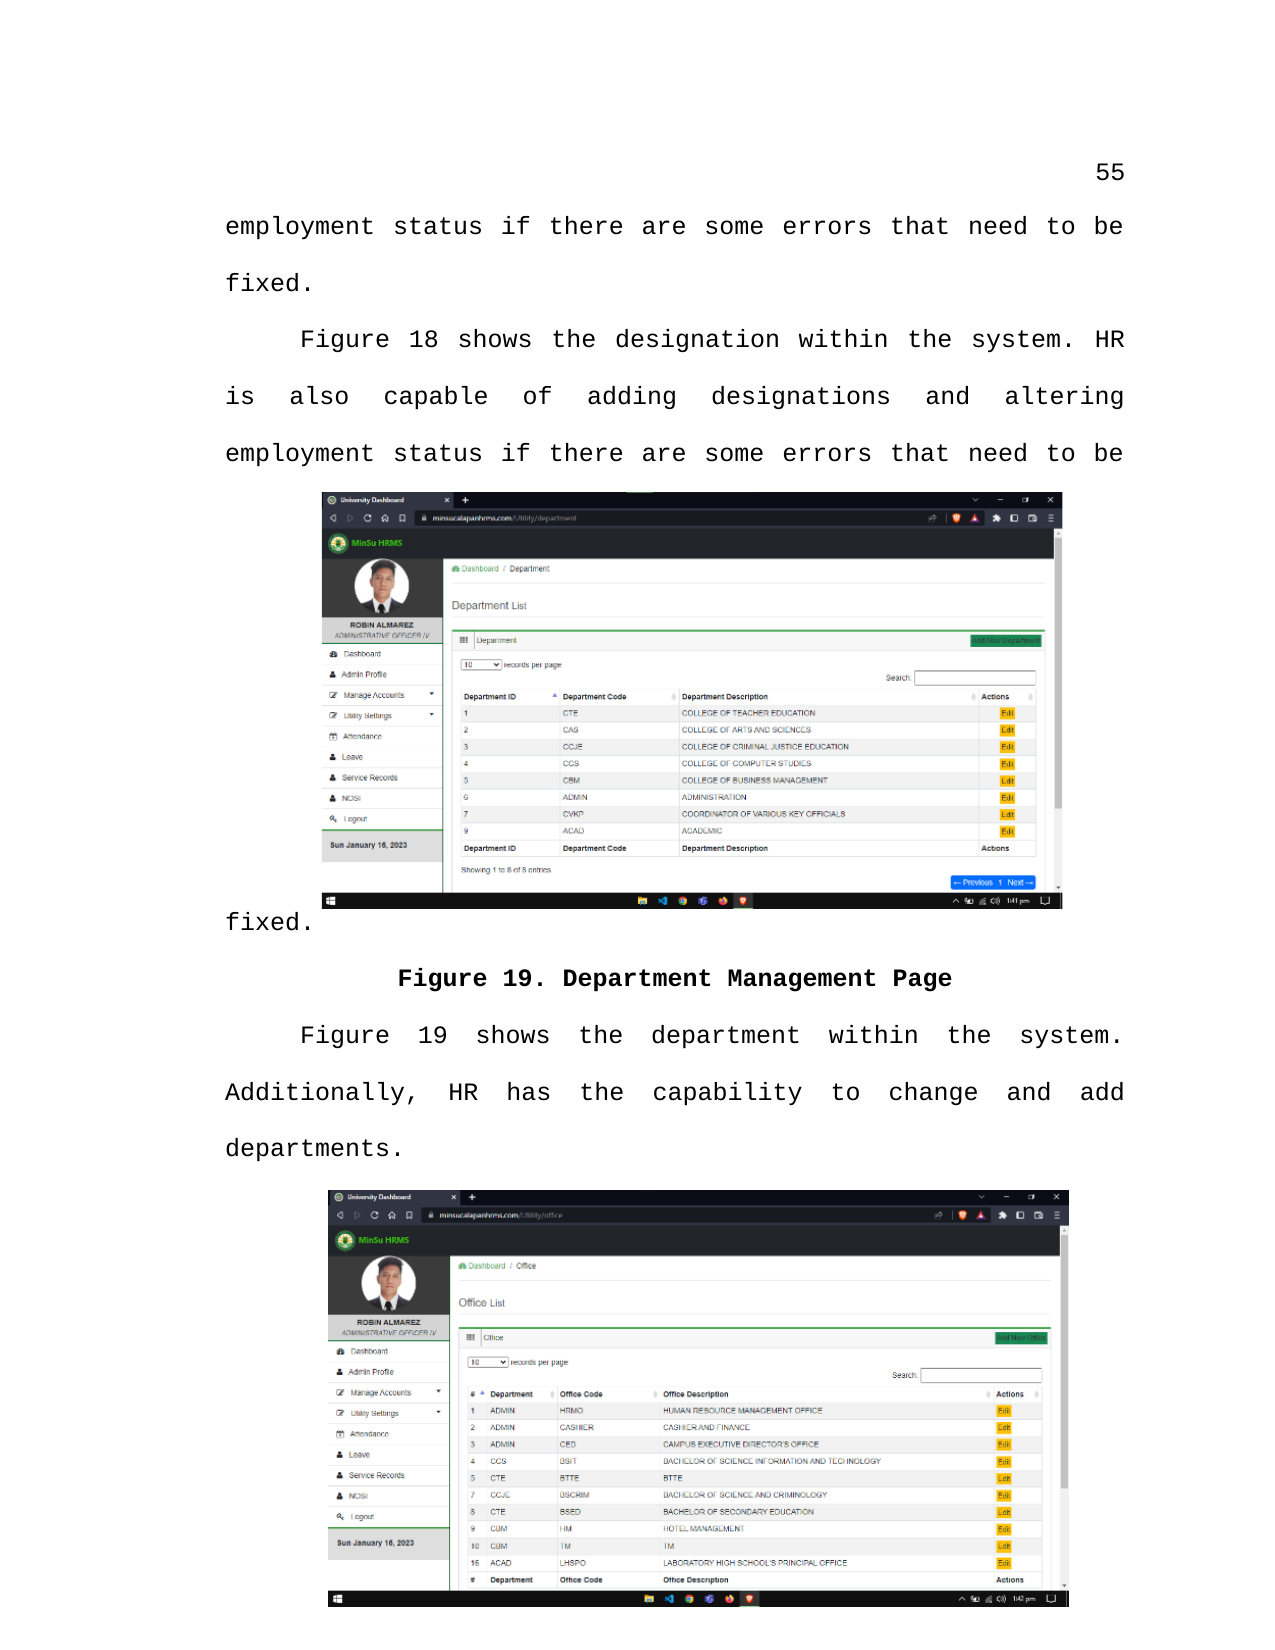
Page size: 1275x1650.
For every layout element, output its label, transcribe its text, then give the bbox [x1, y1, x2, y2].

text Figure 19. Department Management Page [225, 966, 1125, 994]
picture [328, 1190, 1069, 1607]
text Figure 19 shows the department within the system. Additionally, HR has the capability to change and add departments. [225, 1022, 1125, 1164]
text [225, 214, 1125, 299]
picture [321, 492, 1063, 909]
